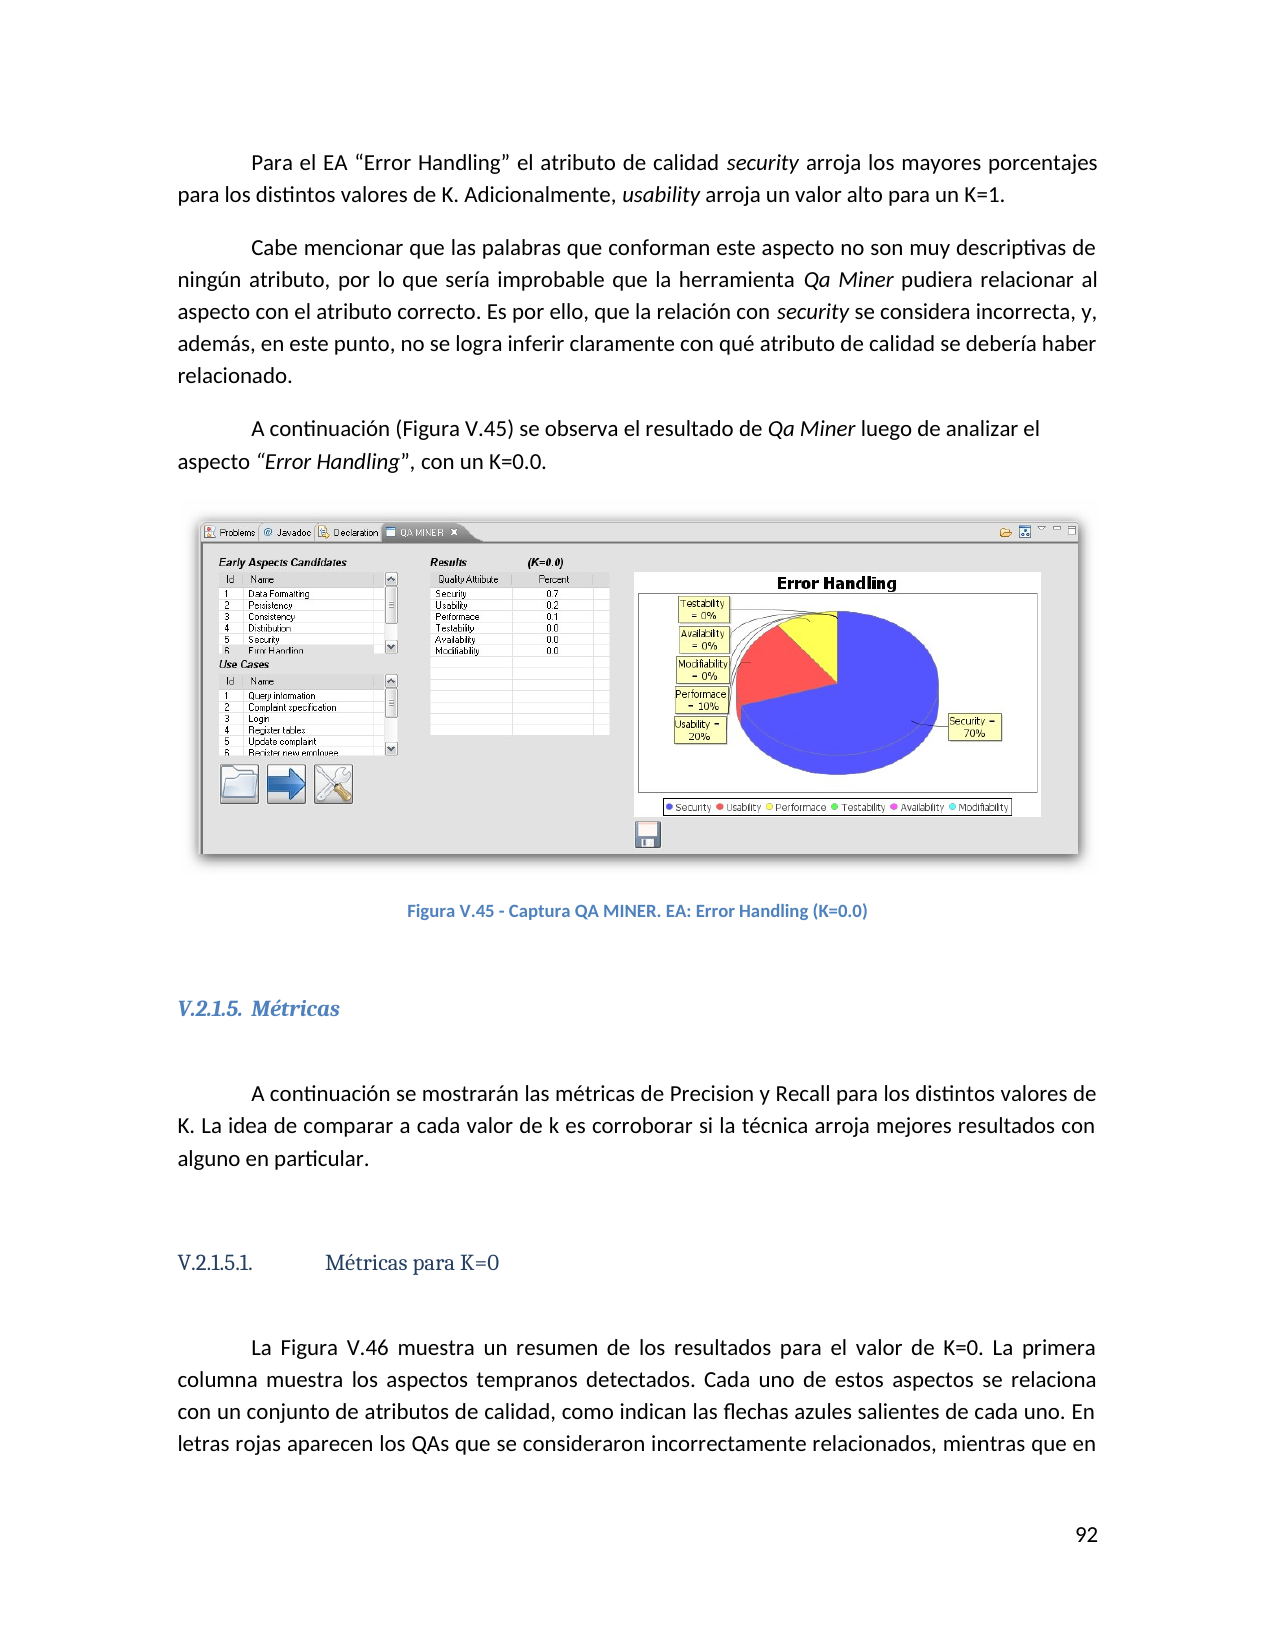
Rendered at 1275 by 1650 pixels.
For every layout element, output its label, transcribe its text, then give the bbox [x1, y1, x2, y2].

text Cabe mencionar que las palabras que conforman este aspecto no son muy descriptivas de ningún atributo, por lo que sería improbable que la herramienta Qa Miner pudiera relacionar al aspecto con el atributo correcto. Es por ello, que la relación con security se considera incorrecta, y, además, en este punto, no se logra inferir claramente con qué atributo de calidad se debería haber relacionado. [177, 233, 1098, 389]
text A continuación se mostrarán las métricas de Precision y Recall para los distintos valores de K. La idea de comparar a cada valor de k es corroborar si la técnica arroja mejores resultados con alguno en particular. [177, 1079, 1098, 1172]
text Para el EA “Error Handling” el atributo de calidad security arroja los mayores porcentajes para los distintos valores de K. Adicionalmente, usability arroja un valor alto para un K=1. [177, 148, 1098, 208]
subtitle Métricas para K=0 [177, 1250, 1098, 1276]
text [177, 1333, 1098, 1457]
picture [177, 499, 1099, 875]
subtitle Métricas [177, 996, 1098, 1022]
